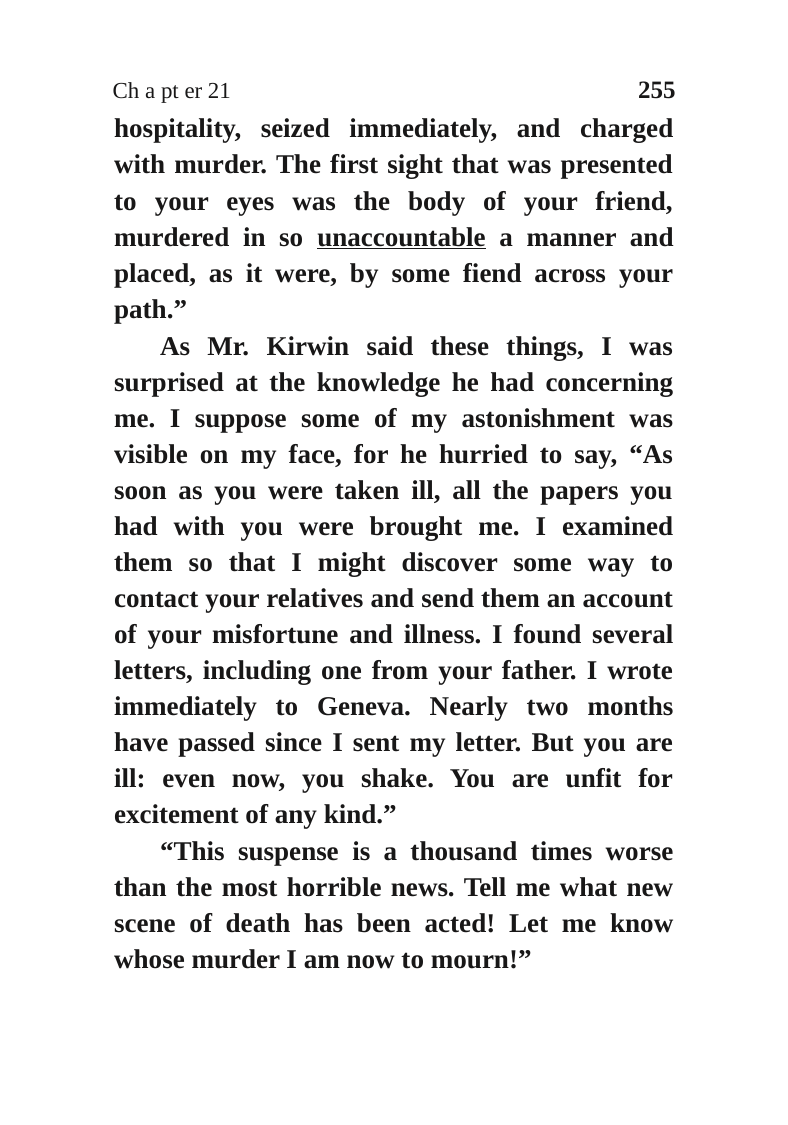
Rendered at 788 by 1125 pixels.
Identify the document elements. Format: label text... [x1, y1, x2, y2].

text As Mr. Kirwin said these things, I was surprised at the knowledge he had concerning me. I suppose some of my astonishment was visible on my face, for he hurried to say, “As soon as you were taken ill, all the papers you had with you were brought me. I examined them so that I might discover some way to contact your relatives and send them an account of your misfortune and illness. I found several letters, including one from your father. I wrote immediately to Geneva. Nearly two months have passed since I sent my letter. But you are ill: even now, you shake. You are unfit for excitement of any kind.” [114, 330, 674, 829]
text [114, 112, 674, 324]
text “This suspense is a thousand times worse than the most horrible news. Tell me what new scene of death has been acted! Let me know whose murder I am now to mourn!” [114, 835, 674, 975]
